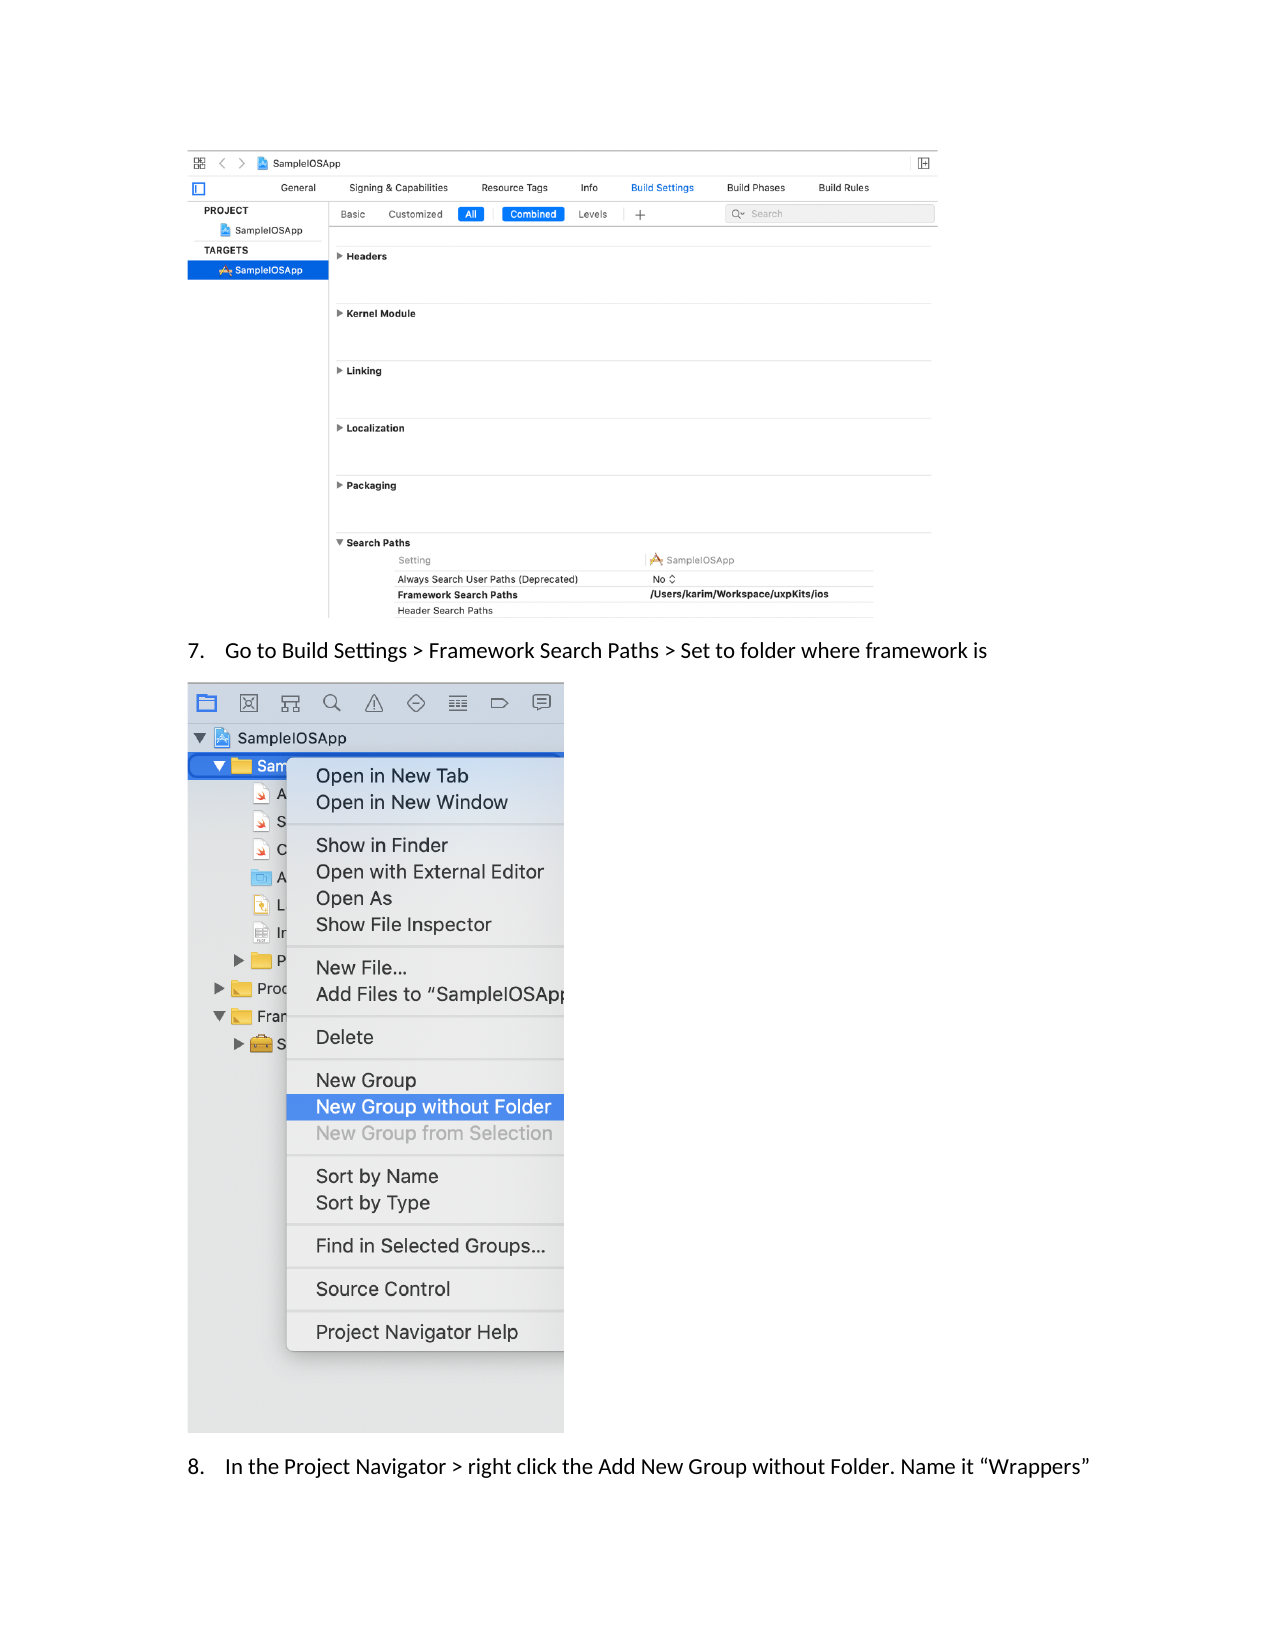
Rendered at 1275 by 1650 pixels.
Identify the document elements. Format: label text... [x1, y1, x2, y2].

list Go to Build Settings > Framework Search Paths > Set to folder where framework is [187, 636, 1125, 664]
picture [187, 150, 938, 618]
list In the Project Navigator > right click the Add New Group without Folder. Name it “Wrappers” [187, 1452, 1125, 1480]
picture [187, 682, 564, 1433]
